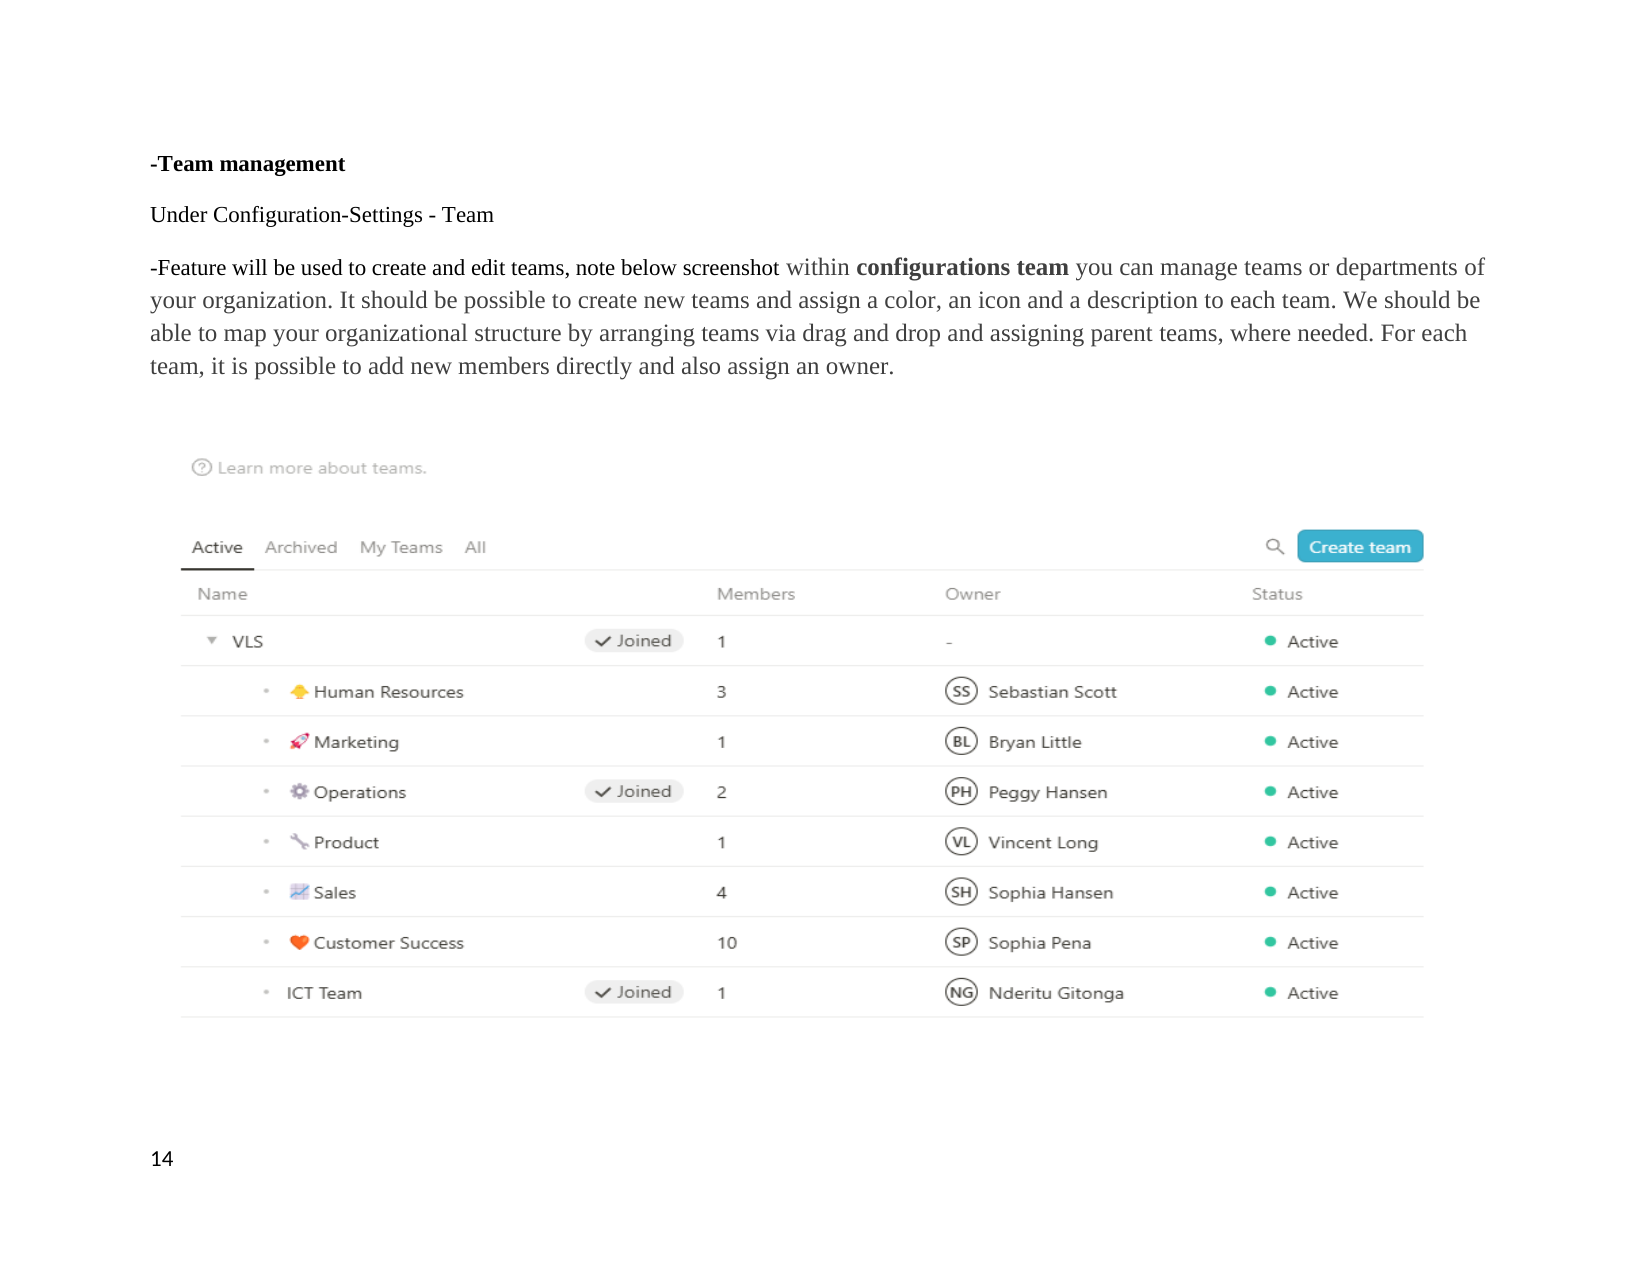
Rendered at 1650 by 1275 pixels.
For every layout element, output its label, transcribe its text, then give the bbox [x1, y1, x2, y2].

picture [150, 456, 1500, 1069]
text Under Configuration-Settings - Team [150, 201, 1500, 227]
text -Feature will be used to create and edit teams, note below screenshot within configurations team you can manage teams or departments of your organization. It should be possible to create new teams and assign a color, an icon and a description to each team. We should be able to map your organizational structure by arranging teams via drag and drop and assigning parent teams, where needed. For each team, it is possible to add new members directly and also assign an owner. [150, 252, 1500, 380]
text -Team management [150, 150, 1500, 176]
